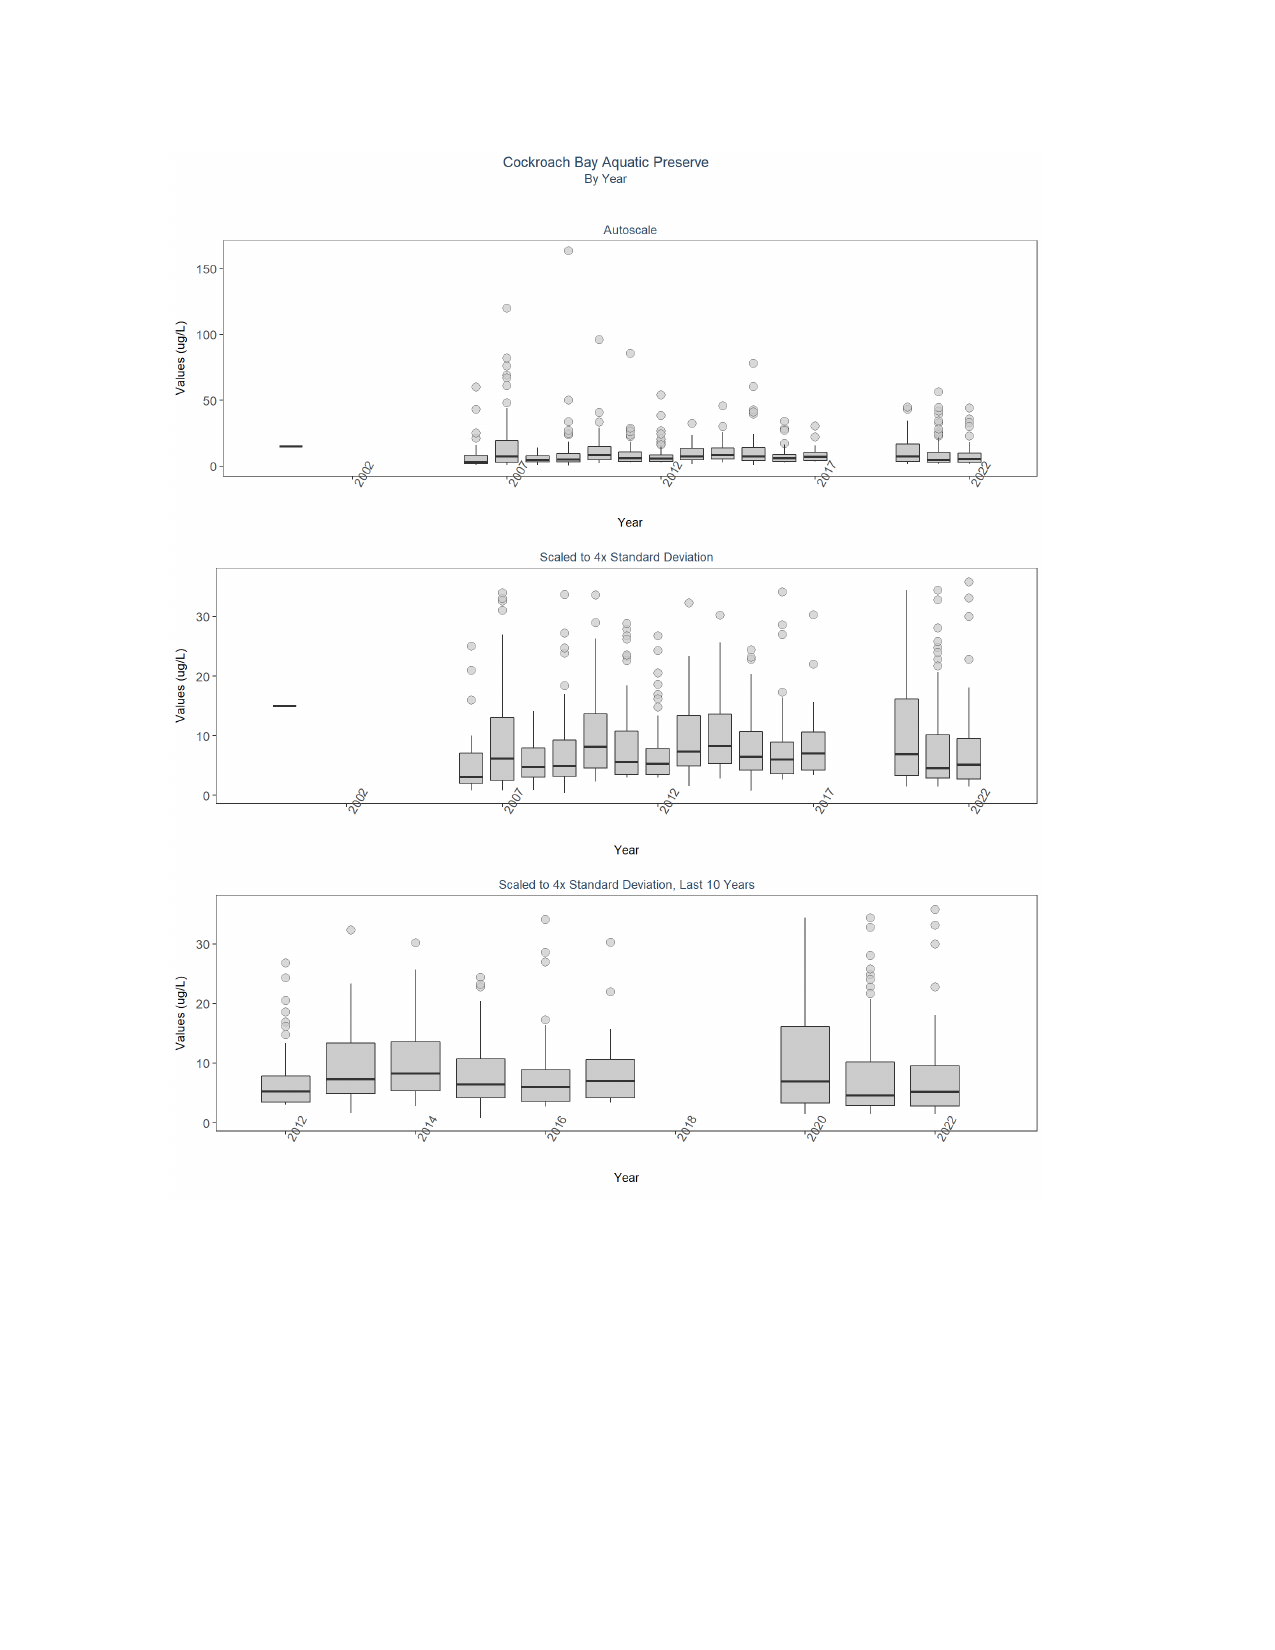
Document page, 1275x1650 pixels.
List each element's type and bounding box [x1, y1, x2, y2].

picture [168, 150, 1044, 1200]
